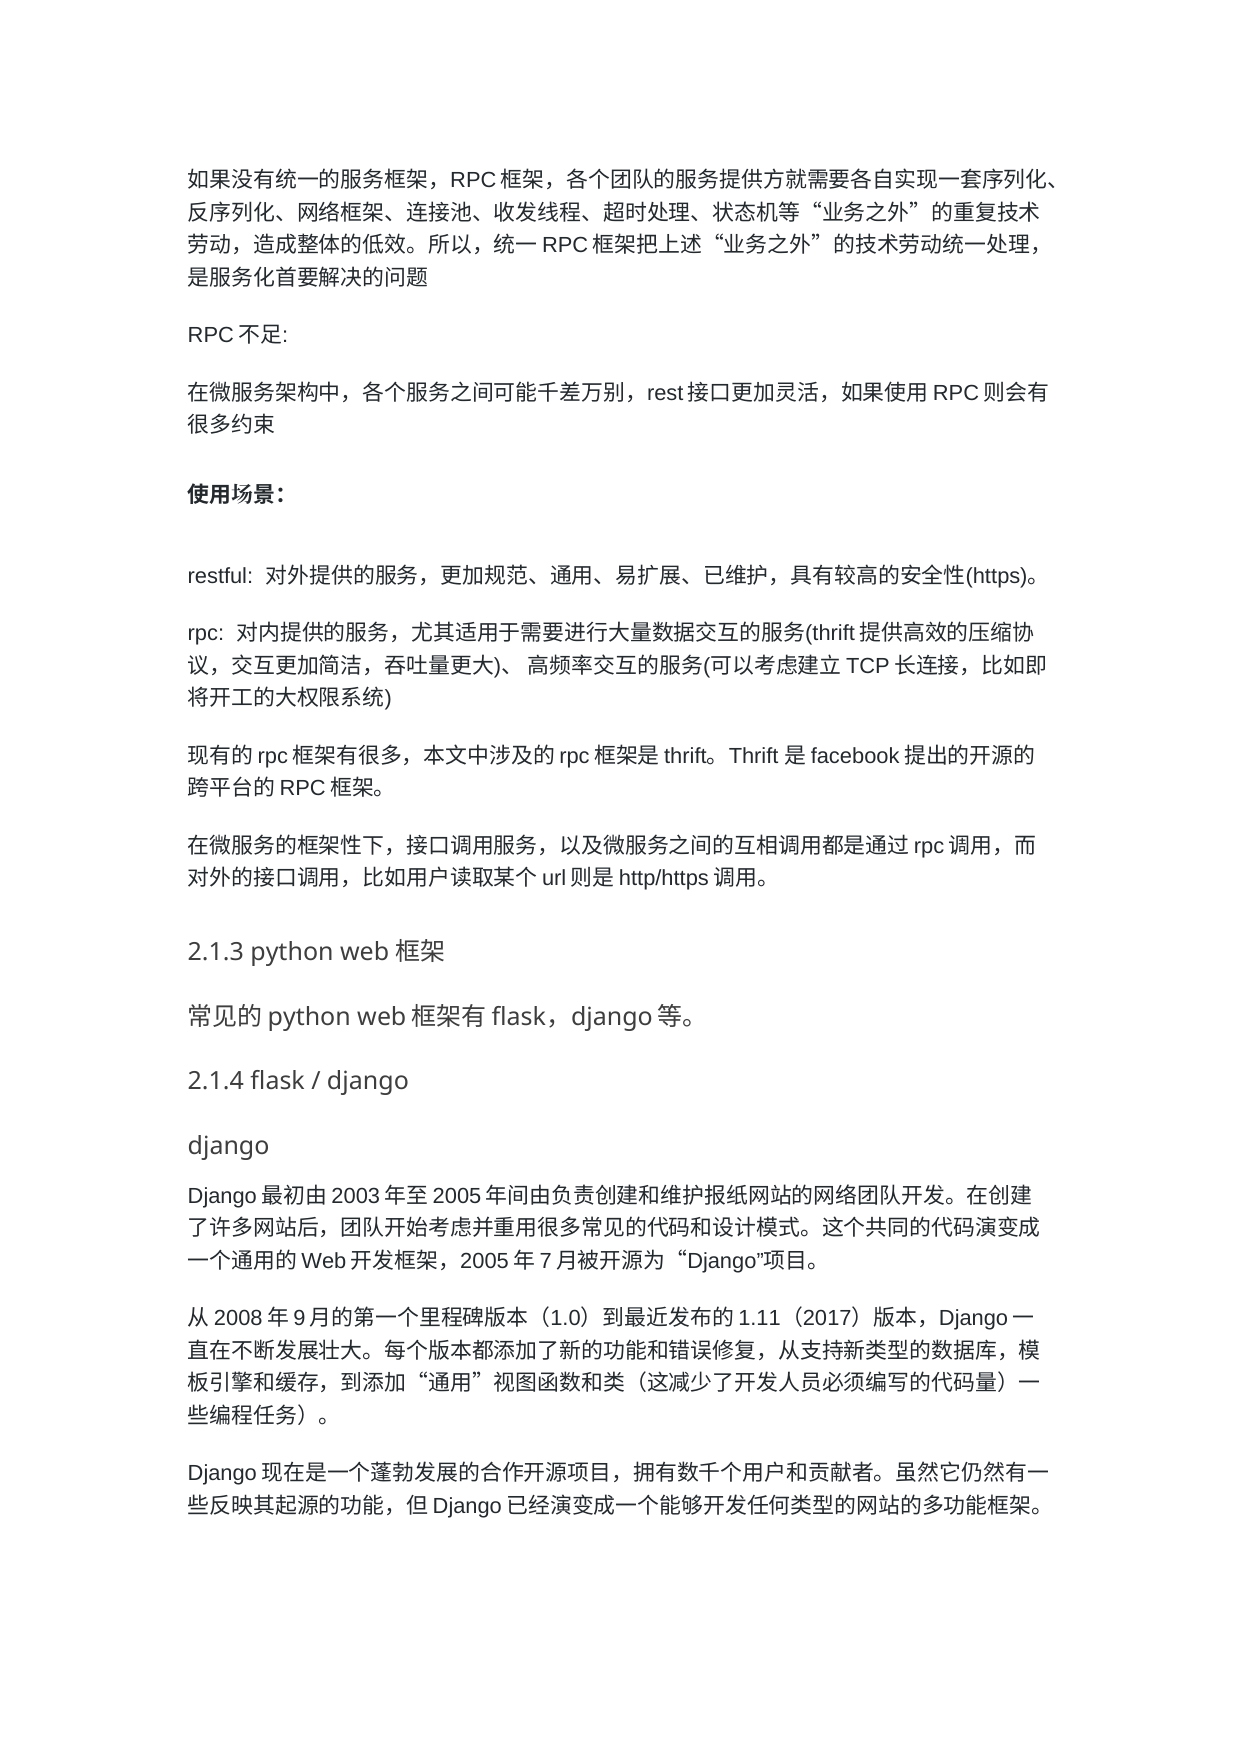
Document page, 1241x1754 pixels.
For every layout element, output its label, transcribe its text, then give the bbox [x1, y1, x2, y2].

text 在微服务架构中，各个服务之间可能千差万别，rest接口更加灵活，如果使用RPC则会有很多约束 [187, 374, 1053, 439]
text restful: 对外提供的服务，更加规范、通用、易扩展、已维护，具有较高的安全性(https)。 [187, 557, 1053, 590]
text 2.1.4 flask / django [187, 1047, 1053, 1112]
text 从2008年9月的第一个里程碑版本（1.0）到最近发布的1.11（2017）版本，Django一直在不断发展壮大。每个版本都添加了新的功能和错误修复，从支持新类型的数据库，模板引擎和缓存，到添加“通用”视图函数和类（这减少了开发人员必须编写的代码量）一些编程任务）。 [187, 1300, 1053, 1430]
text 在微服务的框架性下，接口调用服务，以及微服务之间的互相调用都是通过rpc调用，而对外的接口调用，比如用户读取某个url则是http/https调用。 [187, 827, 1053, 892]
text RPC不足: [187, 317, 1053, 349]
text 常见的python web框架有flask，django等。 [187, 982, 1053, 1047]
text Django最初由2003年至2005年间由负责创建和维护报纸网站的网络团队开发。在创建了许多网站后，团队开始考虑并重用很多常见的代码和设计模式。这个共同的代码演变成一个通用的Web开发框架，2005年7月被开源为“Django”项目。 [187, 1177, 1053, 1275]
text Django现在是一个蓬勃发展的合作开源项目，拥有数千个用户和贡献者。虽然它仍然有一些反映其起源的功能，但Django已经演变成一个能够开发任何类型的网站的多功能框架。 [187, 1455, 1053, 1552]
text django [187, 1112, 1053, 1177]
text 现有的rpc框架有很多，本文中涉及的rpc框架是thrift。Thrift 是facebook提出的开源的跨平台的RPC框架。 [187, 737, 1053, 802]
text 2.1.3 python web 框架 [187, 917, 1053, 982]
text 如果没有统一的服务框架，RPC框架，各个团队的服务提供方就需要各自实现一套序列化、反序列化、网络框架、连接池、收发线程、超时处理、状态机等“业务之外”的重复技术劳动，造成整体的低效。所以，统一RPC框架把上述“业务之外”的技术劳动统一处理，是服务化首要解决的问题 [187, 162, 1053, 292]
text rpc: 对内提供的服务，尤其适用于需要进行大量数据交互的服务(thrift提供高效的压缩协议，交互更加简洁，吞吐量更大)、 高频率交互的服务(可以考虑建立TCP长连接，比如即将开工的大权限系统) [187, 615, 1053, 712]
subtitle 使用场景： [187, 477, 1053, 509]
